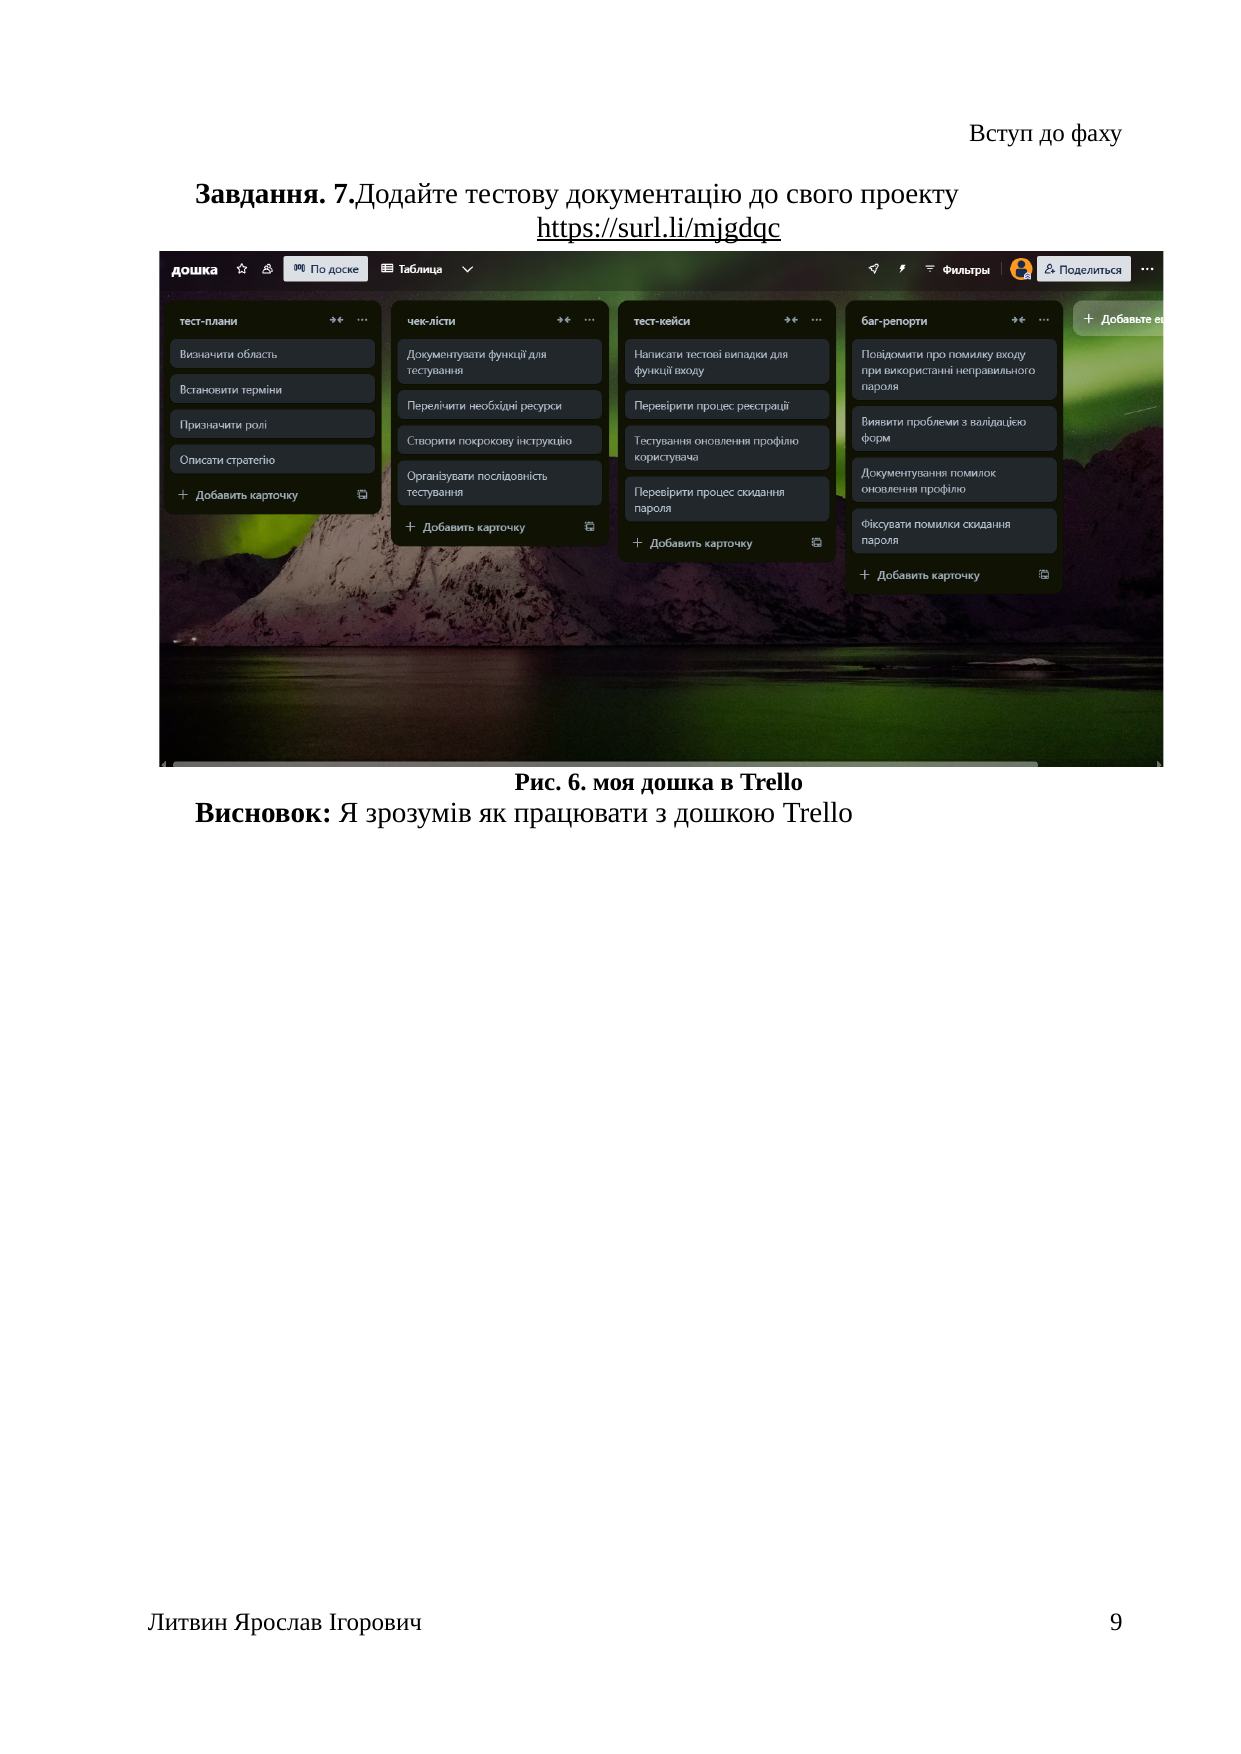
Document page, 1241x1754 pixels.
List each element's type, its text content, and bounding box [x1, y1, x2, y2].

text Висновок: Я зрозумів як працювати з дошкою Trello [118, 795, 1122, 829]
picture [159, 251, 1164, 767]
text Завдання. 7.Додайте тестову документацію до свого проекту [118, 177, 1122, 210]
text https://surl.li/mjgdqc [118, 210, 1122, 244]
